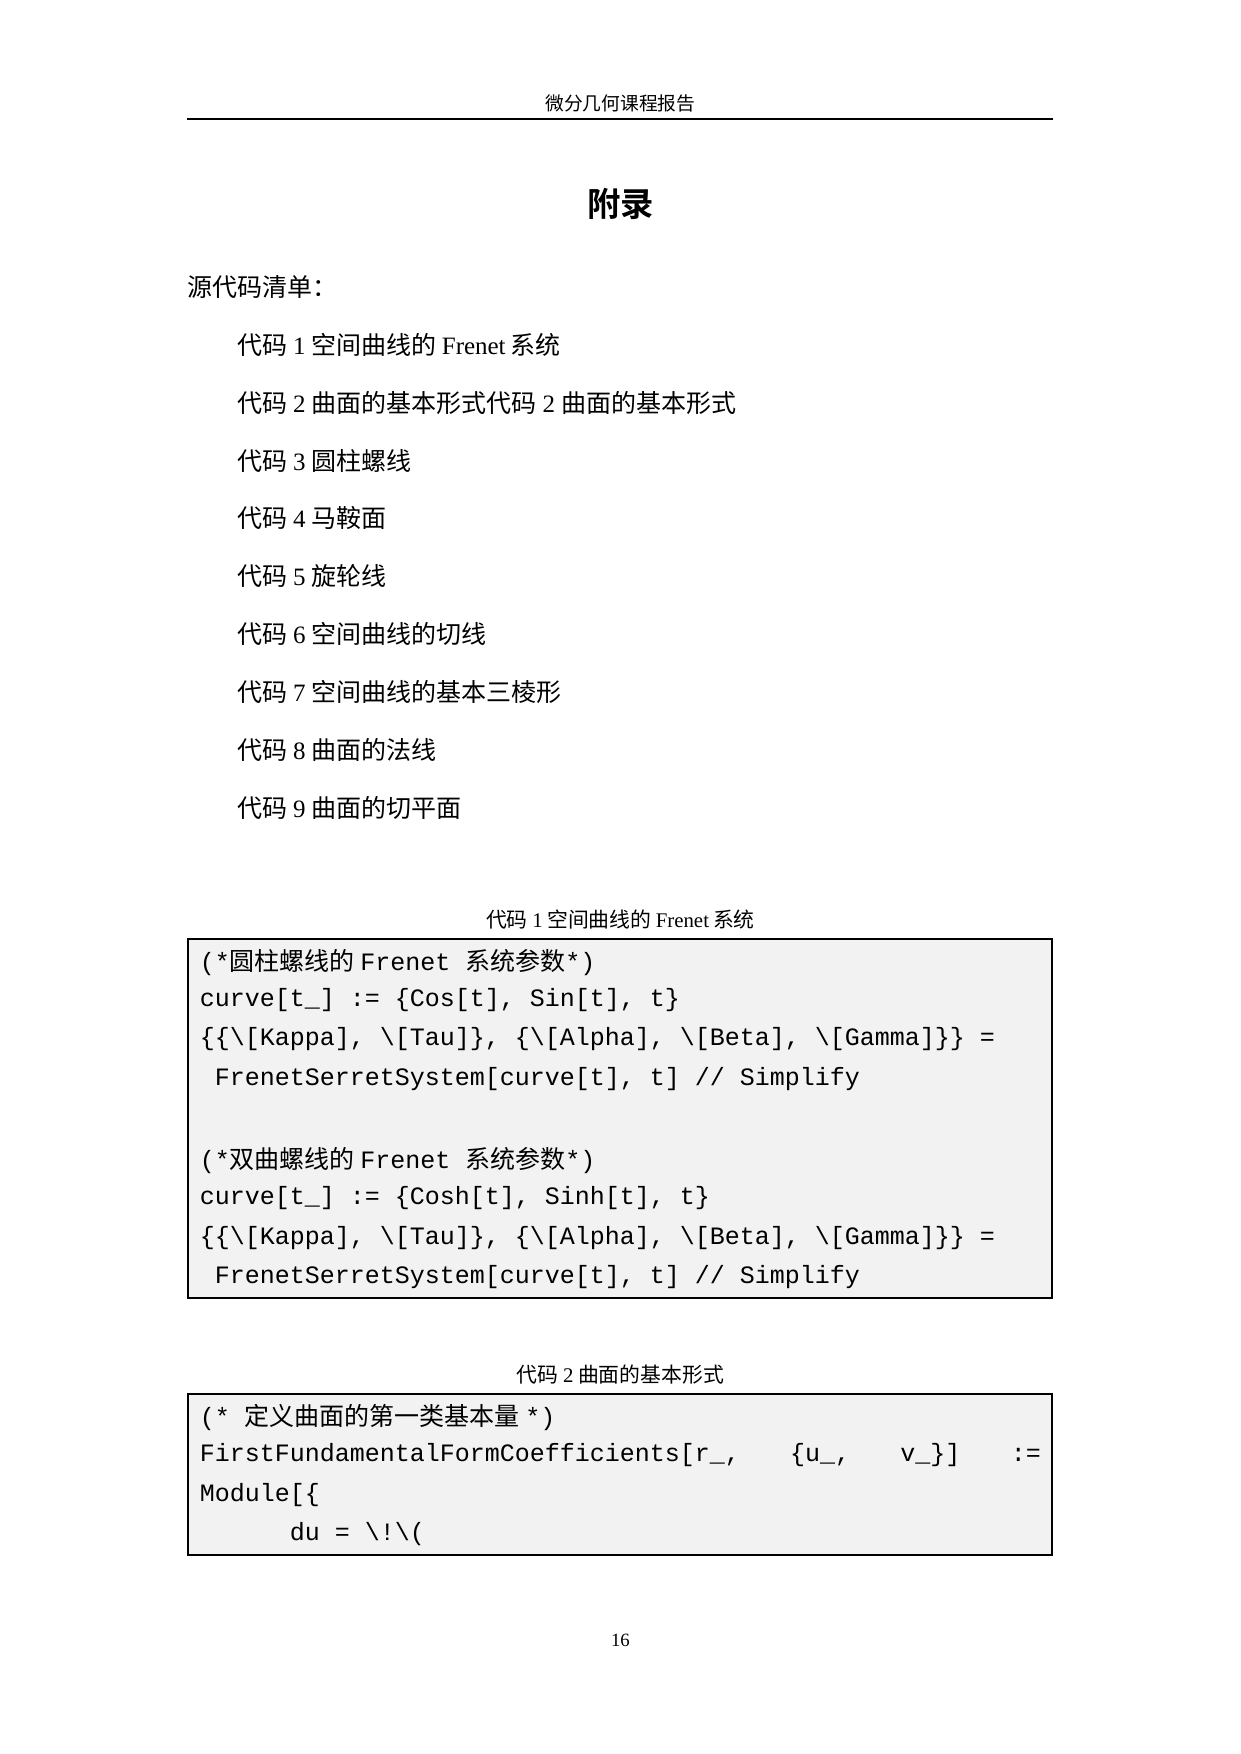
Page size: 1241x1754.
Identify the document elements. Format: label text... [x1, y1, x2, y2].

text 代码 2 曲面的基本形式 [187, 1353, 1053, 1393]
text 代码 1 空间曲线的Frenet系统 [187, 324, 1053, 363]
text 附录 [187, 163, 1053, 242]
text 代码 7 空间曲线的基本三棱形 [187, 671, 1053, 710]
text 代码 2 曲面的基本形式代码 2 曲面的基本形式 [187, 382, 1053, 421]
text 源代码清单： [187, 266, 1053, 306]
text 代码 3 圆柱螺线 [187, 439, 1053, 479]
table_header (*圆柱螺线的 Frenet 系统参数*) curve[t_] := {Cos[t], Sin[t], t} {{\[Kappa], \[Tau]}, {\[Alpha], \[Beta], \[Gamma]}} = FrenetSerretSystem[curve[t], t] // Simplify (*双曲螺线的 Frenet 系统参数*) curve[t_] := {Cosh[t], Sinh[t], t} {{\[Kappa], \[Tau]}, {\[Alpha], \[Beta], \[Gamma]}} = FrenetSerretSystem[curve[t], t] // Simplify [189, 940, 1051, 1297]
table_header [189, 1395, 1051, 1554]
text 代码 1 空间曲线的Frenet系统 [187, 898, 1053, 938]
text 代码 5 旋轮线 [187, 555, 1053, 595]
text 代码 9 曲面的切平面 [187, 786, 1053, 826]
text 代码 4 马鞍面 [187, 497, 1053, 537]
text 代码 6 空间曲线的切线 [187, 613, 1053, 653]
text 代码 8 曲面的法线 [187, 728, 1053, 768]
